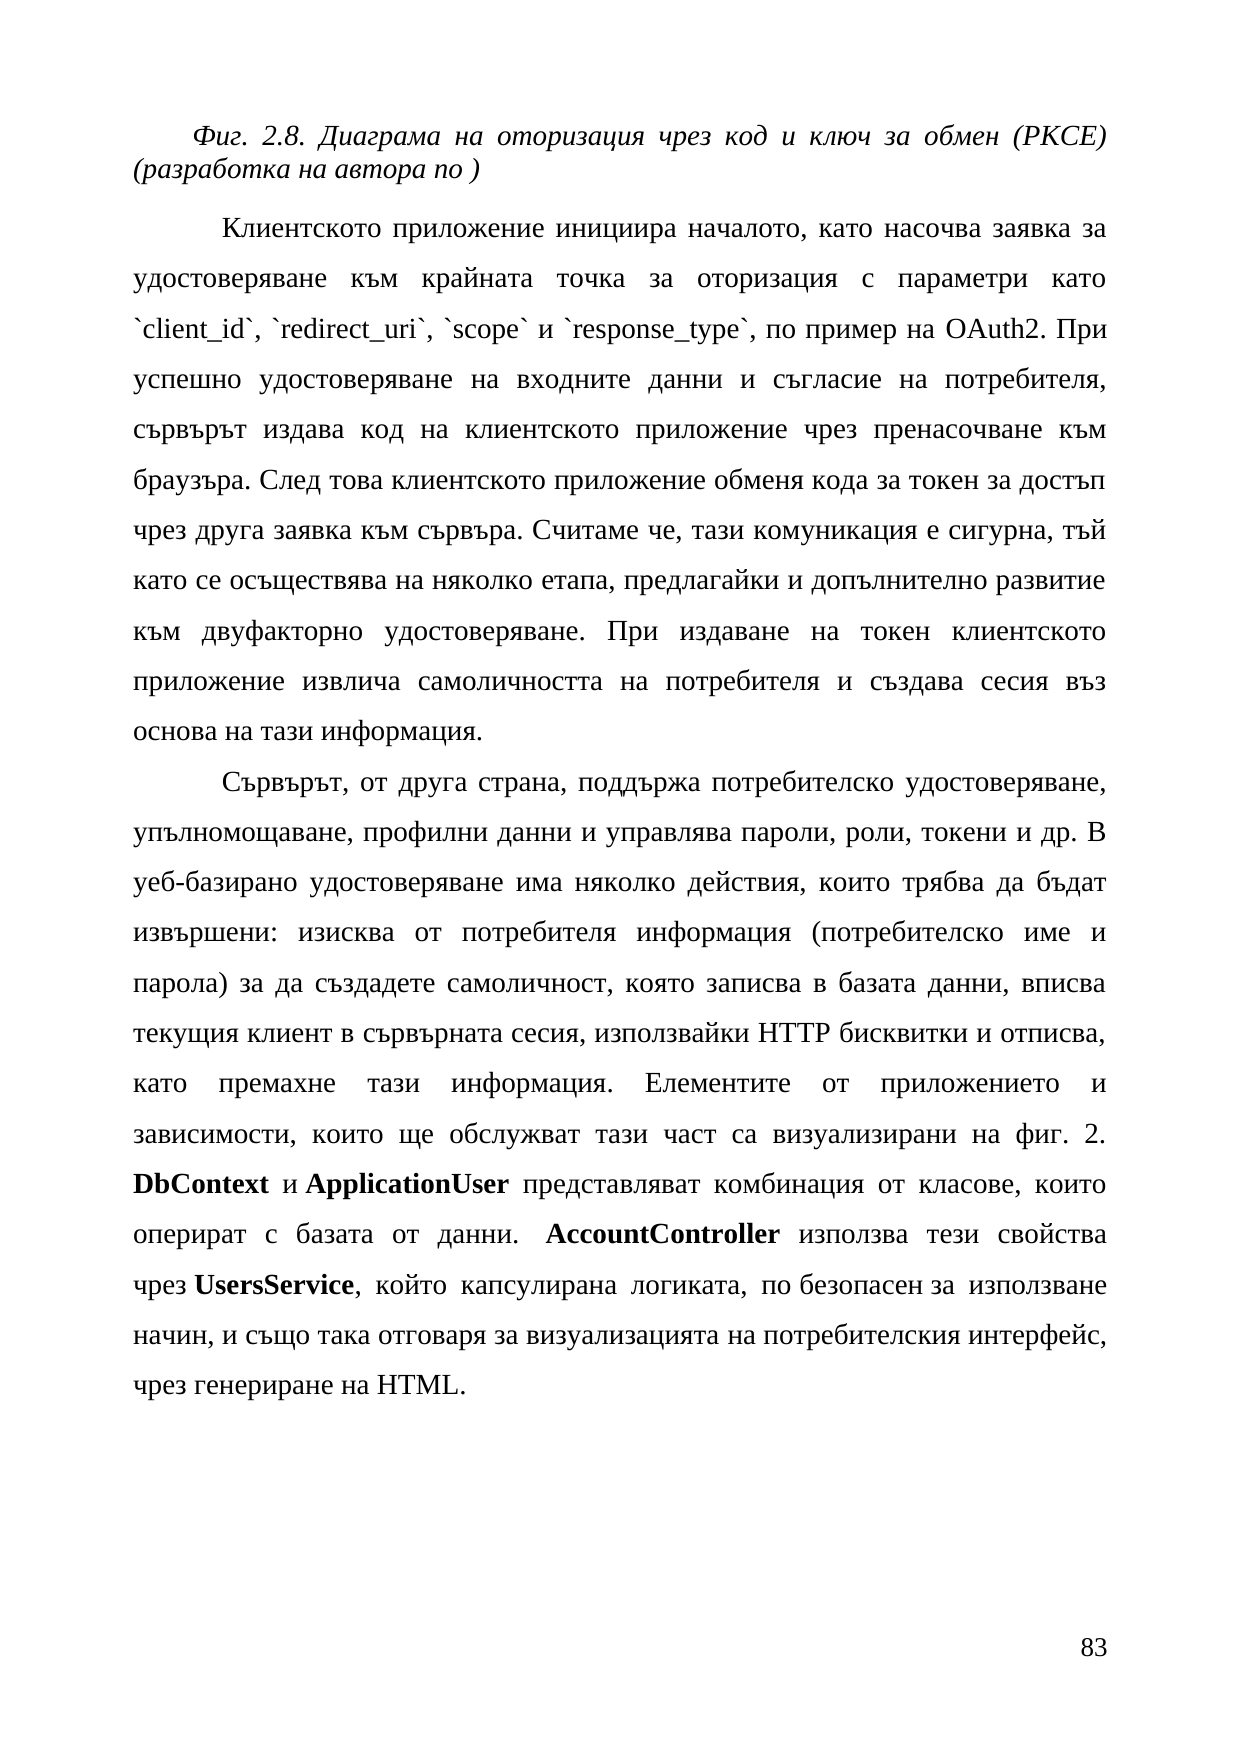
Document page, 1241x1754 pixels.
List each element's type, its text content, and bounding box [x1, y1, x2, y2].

text Сървърът, от друга страна, поддържа потребителско удостоверяване, упълномощаване, профилни данни и управлява пароли, роли, токени и др. В уеб-базирано удостоверяване има няколко действия, които трябва да бъдат извършени: изисква от потребителя информация (потребителско име и парола) за да създадете самоличност, която записва в базата данни, вписва текущия клиент в сървърната сесия, използвайки HTTP бисквитки и отписва, като премахне тази информация. Елементите от приложението и зависимости, които ще обслужват тази част са визуализирани на фиг. 2. DbContext и ApplicationUser представляват комбинация от класове, които оперират с базата от данни. AccountController използва тези свойствa чрез UsersService, който капсулирана логиката, по безопасен за използване начин, и също така отговаря за визуализацията на потребителския интерфейс, чрез генериране на HTML. [133, 764, 1107, 1401]
text Клиентското приложение инициира началото, като насочва заявка за удостоверяване към крайната точка за оторизация с параметри като `client_id`, `redirect_uri`, `scope` и `response_type`, по пример на OAuth2. При успешно удостоверяване на входните данни и съгласие на потребителя, сървърът издава код на клиентското приложение чрез пренасочване към браузъра. След това клиентското приложение обменя кода за токен за достъп чрез друга заявка към сървъра. Считаме че, тази комуникация е сигурна, тъй като се осъществява на няколко етапа, предлагайки и допълнително развитие към двуфакторно удостоверяване. При издаване на токен клиентското приложение извлича самоличността на потребителя и създава сесия въз основа на тази информация. [133, 210, 1107, 747]
title Фиг. 2.8. Диаграма на оторизация чрез код и ключ за обмен (PKCE) (разработка на автора по ) [133, 118, 1107, 185]
